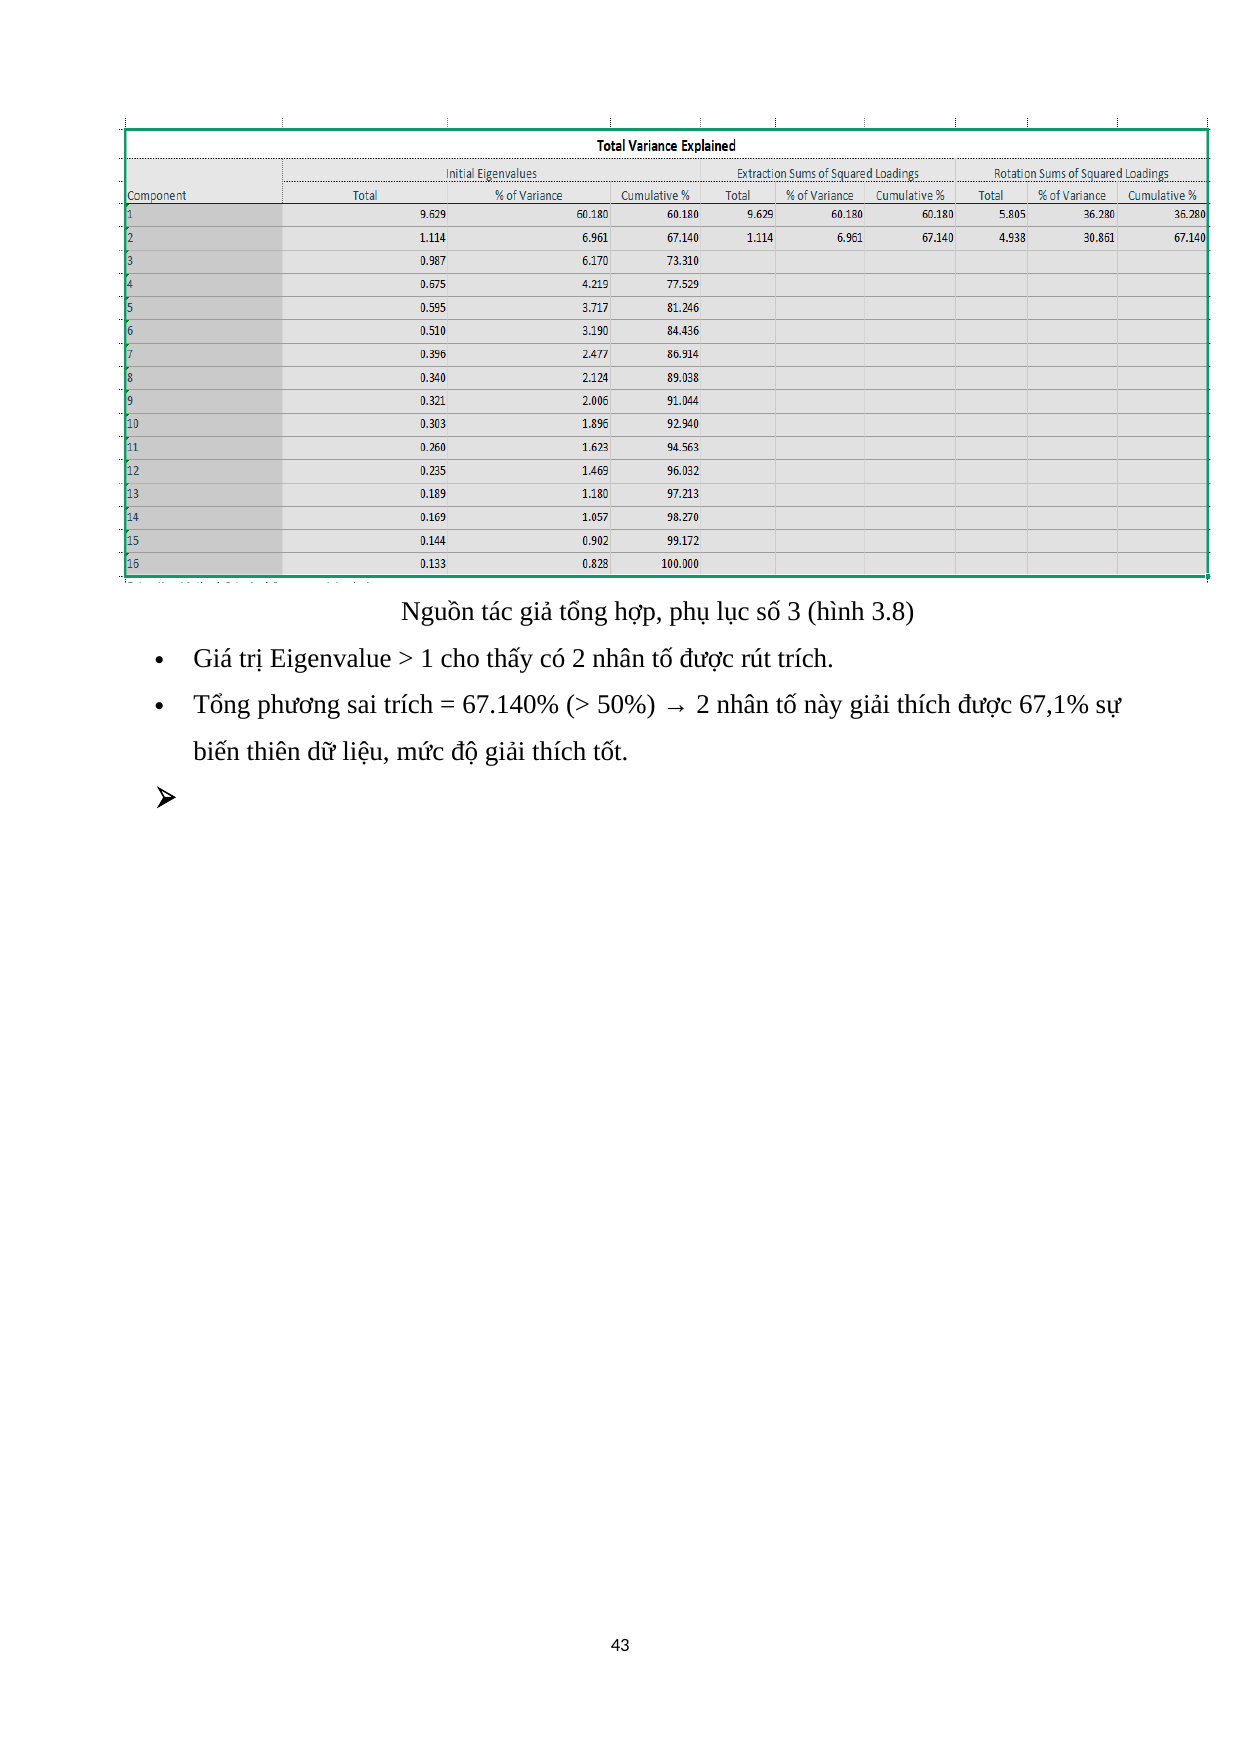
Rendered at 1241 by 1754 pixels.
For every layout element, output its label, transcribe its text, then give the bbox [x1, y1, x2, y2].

list Tổng phương sai trích = 67.140% (> 50%) → 2 nhân tố này giải thích được 67,1% sự biến thiên dữ liệu, mức độ giải thích tốt. [156, 688, 1122, 766]
list Giá trị Eigenvalue > 1 cho thấy có 2 nhân tố được rút trích. [156, 642, 1122, 673]
text Nguồn tác giả tổng hợp, phụ lục số 3 (hình 3.8) [193, 595, 1122, 626]
picture [118, 118, 1211, 583]
